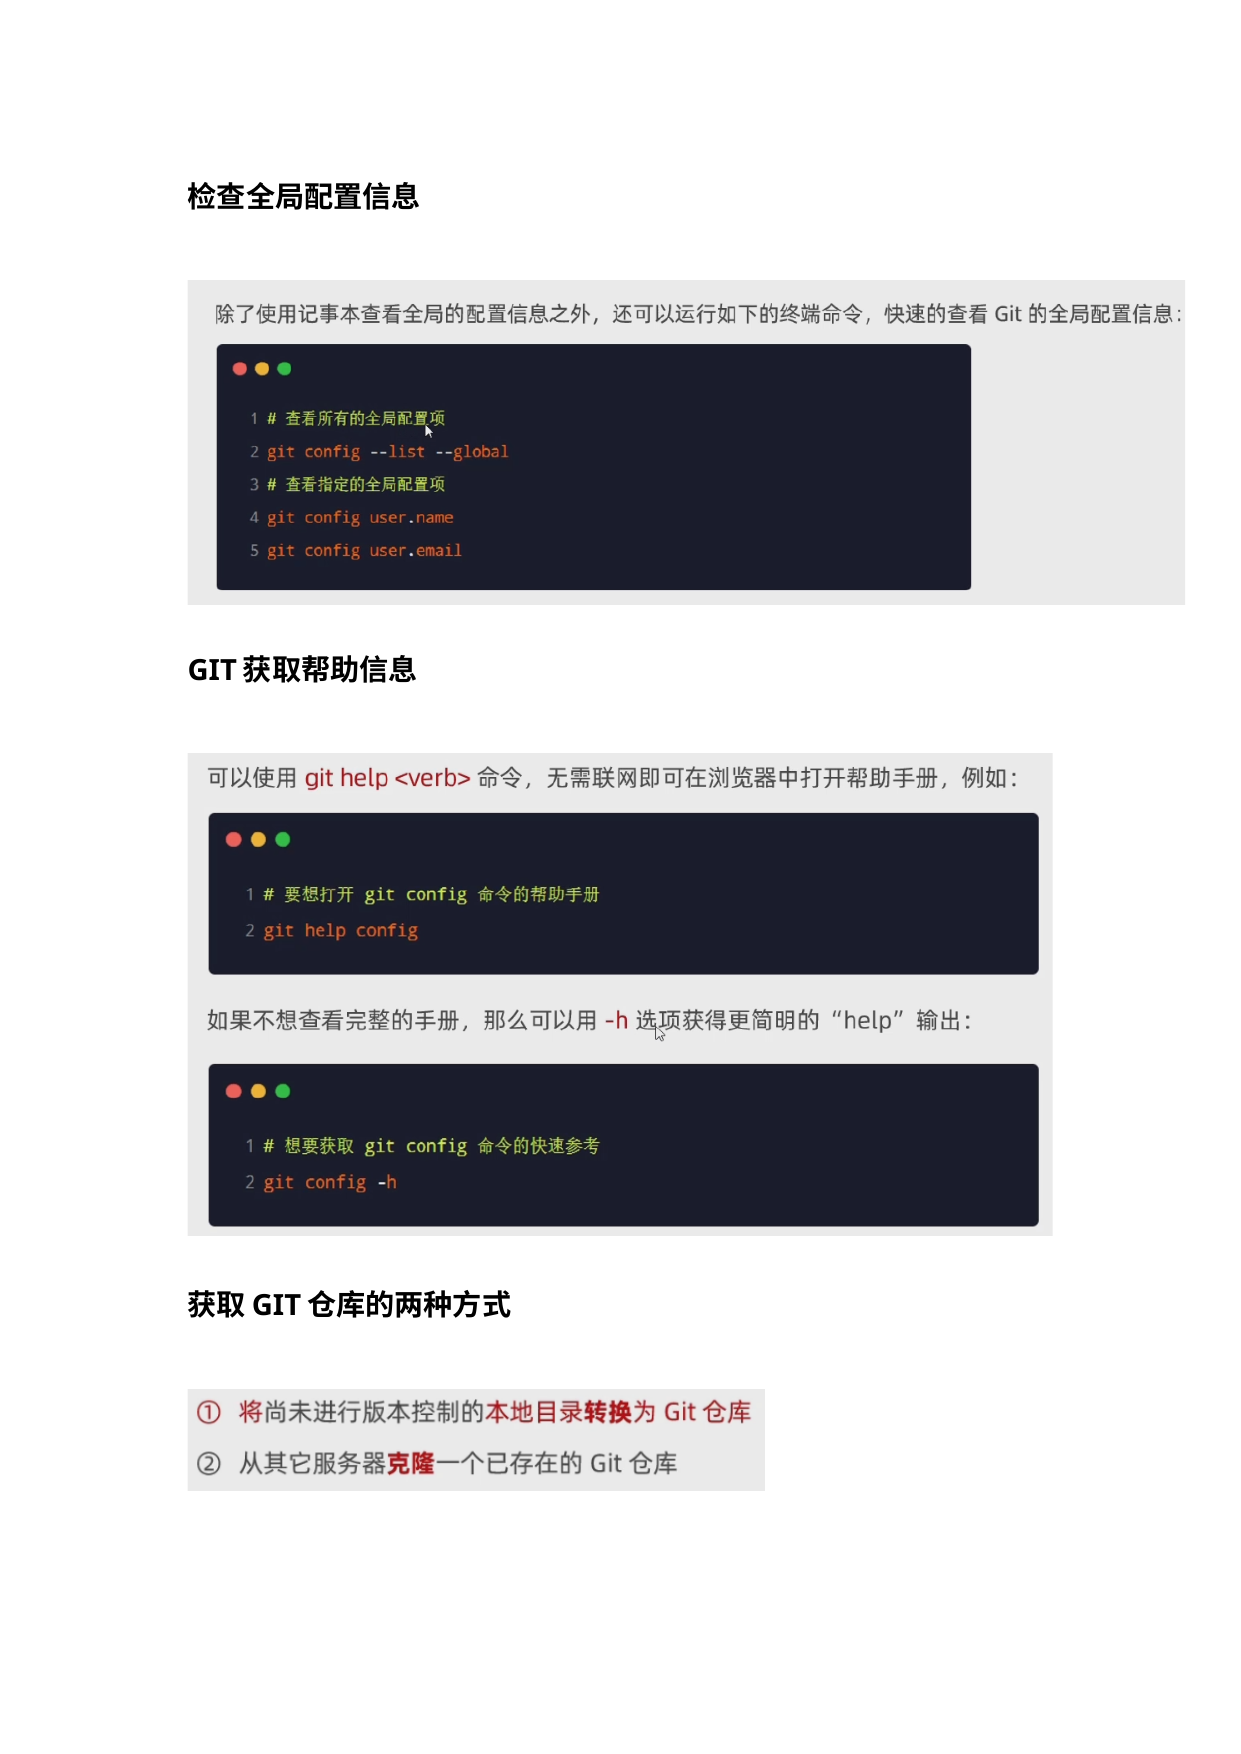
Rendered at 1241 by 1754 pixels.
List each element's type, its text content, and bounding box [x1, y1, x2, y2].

picture [187, 753, 1053, 1236]
subtitle 获取GIT仓库的两种方式 [187, 1271, 1053, 1336]
picture [187, 1389, 765, 1491]
subtitle GIT获取帮助信息 [187, 635, 1053, 700]
subtitle 检查全局配置信息 [187, 162, 1053, 227]
picture [187, 280, 1186, 605]
